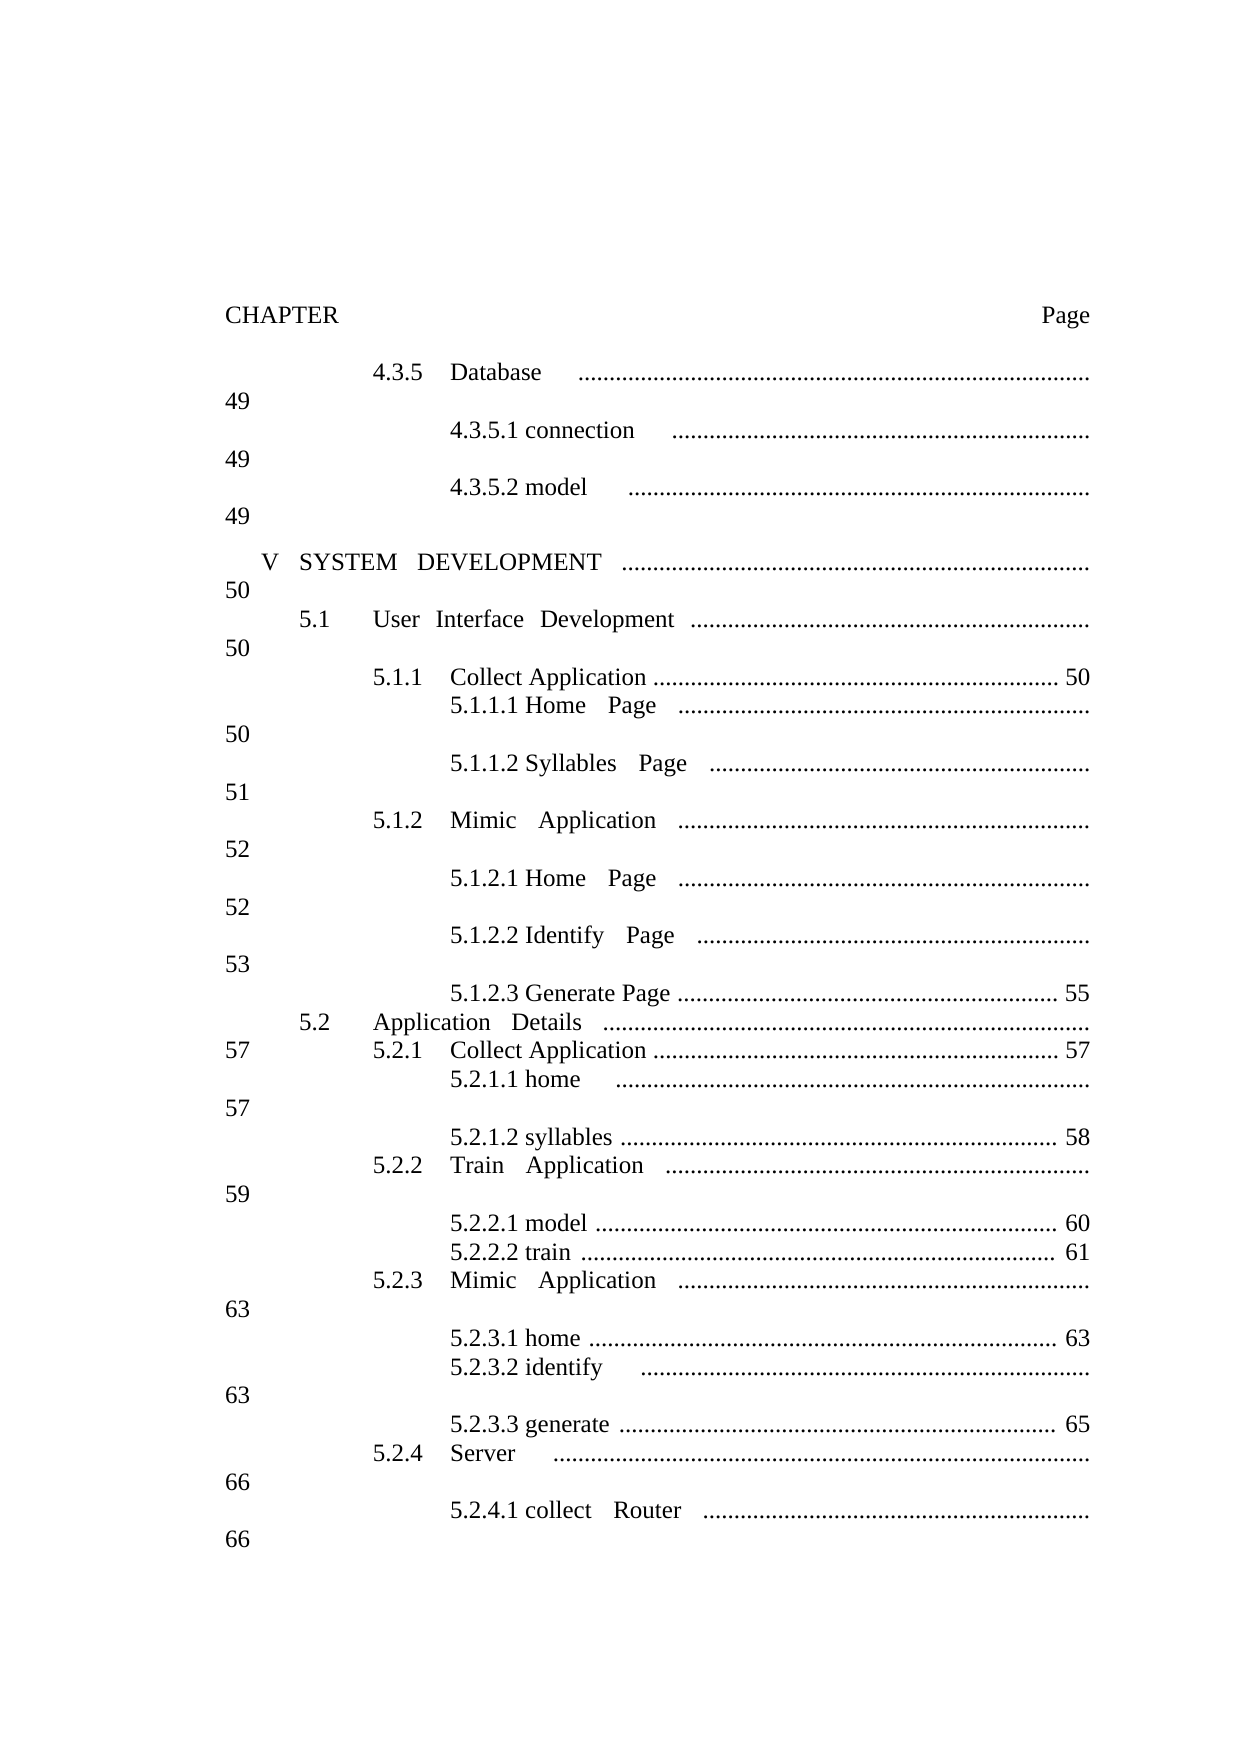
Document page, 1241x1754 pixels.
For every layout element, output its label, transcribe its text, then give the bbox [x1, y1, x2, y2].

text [225, 547, 1090, 1553]
text CHAPTER Page 4.3.5 Database .................................................................................. 49 4.3.5.1 connection ................................................................... 49 4.3.5.2 model .......................................................................... 49 [225, 300, 1090, 530]
